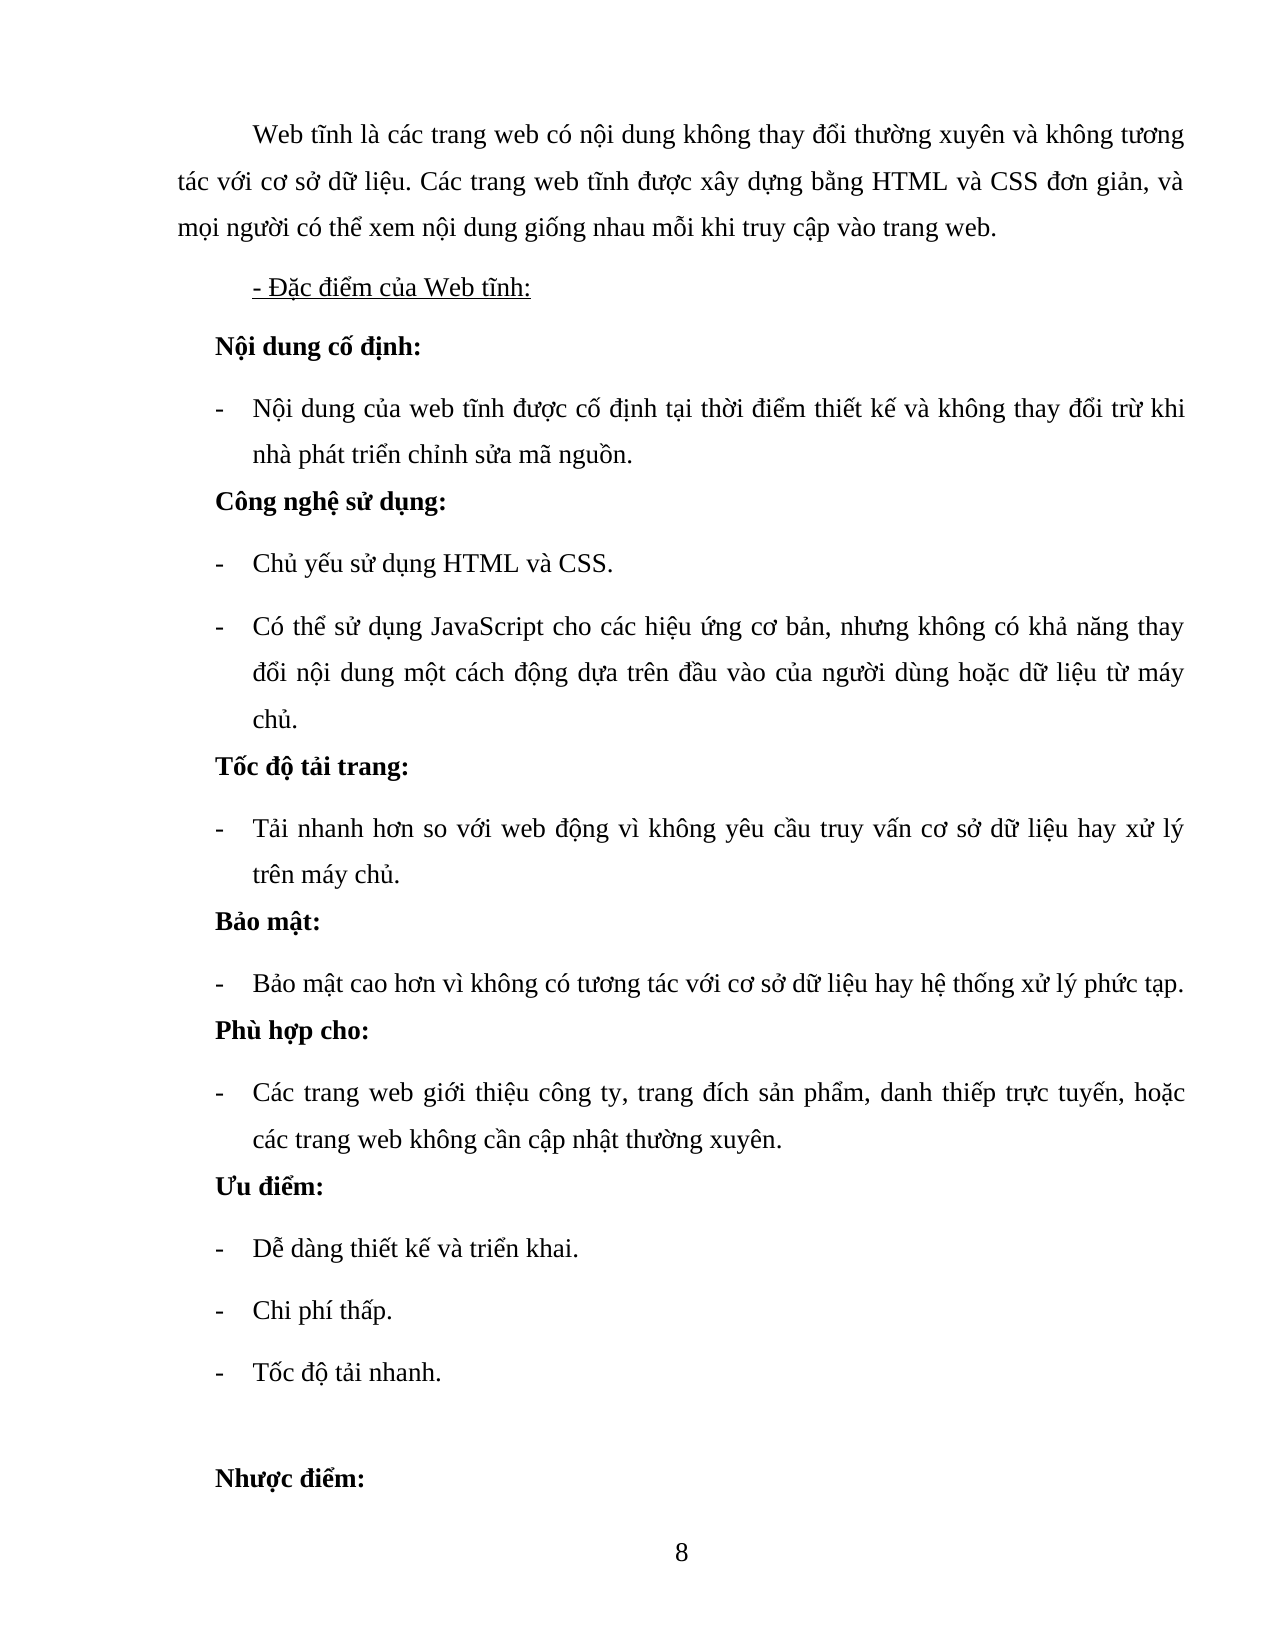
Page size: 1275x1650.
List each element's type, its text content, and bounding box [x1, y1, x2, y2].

list Nội dung của web tĩnh được cố định tại thời điểm thiết kế và không thay đổi trừ khi nhà phát triển chỉnh sửa mã nguồn. [215, 392, 1186, 470]
list Tốc độ tải nhanh. [215, 1356, 1186, 1387]
text Web tĩnh là các trang web có nội dung không thay đổi thường xuyên và không tương tác với cơ sở dữ liệu. Các trang web tĩnh được xây dựng bằng HTML và CSS đơn giản, và mọi người có thể xem nội dung giống nhau mỗi khi truy cập vào trang web. [177, 118, 1186, 243]
text Nội dung cố định: [177, 330, 1186, 361]
list Chi phí thấp. [215, 1294, 1186, 1325]
text Tốc độ tải trang: [177, 750, 1186, 781]
text - Đặc điểm của Web tĩnh: [177, 271, 1186, 302]
text Nhược điểm: [177, 1462, 1186, 1493]
list Bảo mật cao hơn vì không có tương tác với cơ sở dữ liệu hay hệ thống xử lý phức tạp. [215, 967, 1186, 998]
list Các trang web giới thiệu công ty, trang đích sản phẩm, danh thiếp trực tuyến, hoặc các trang web không cần cập nhật thường xuyên. [215, 1076, 1186, 1154]
list Tải nhanh hơn so với web động vì không yêu cầu truy vấn cơ sở dữ liệu hay xử lý trên máy chủ. [215, 812, 1186, 890]
text Công nghệ sử dụng: [177, 485, 1186, 516]
text Bảo mật: [177, 905, 1186, 936]
list Chủ yếu sử dụng HTML và CSS. [215, 547, 1186, 579]
list Dễ dàng thiết kế và triển khai. [215, 1232, 1186, 1263]
text Ưu điểm: [177, 1169, 1186, 1201]
list Có thể sử dụng JavaScript cho các hiệu ứng cơ bản, nhưng không có khả năng thay đổi nội dung một cách động dựa trên đầu vào của người dùng hoặc dữ liệu từ máy chủ. [215, 610, 1186, 734]
text Phù hợp cho: [177, 1014, 1186, 1045]
